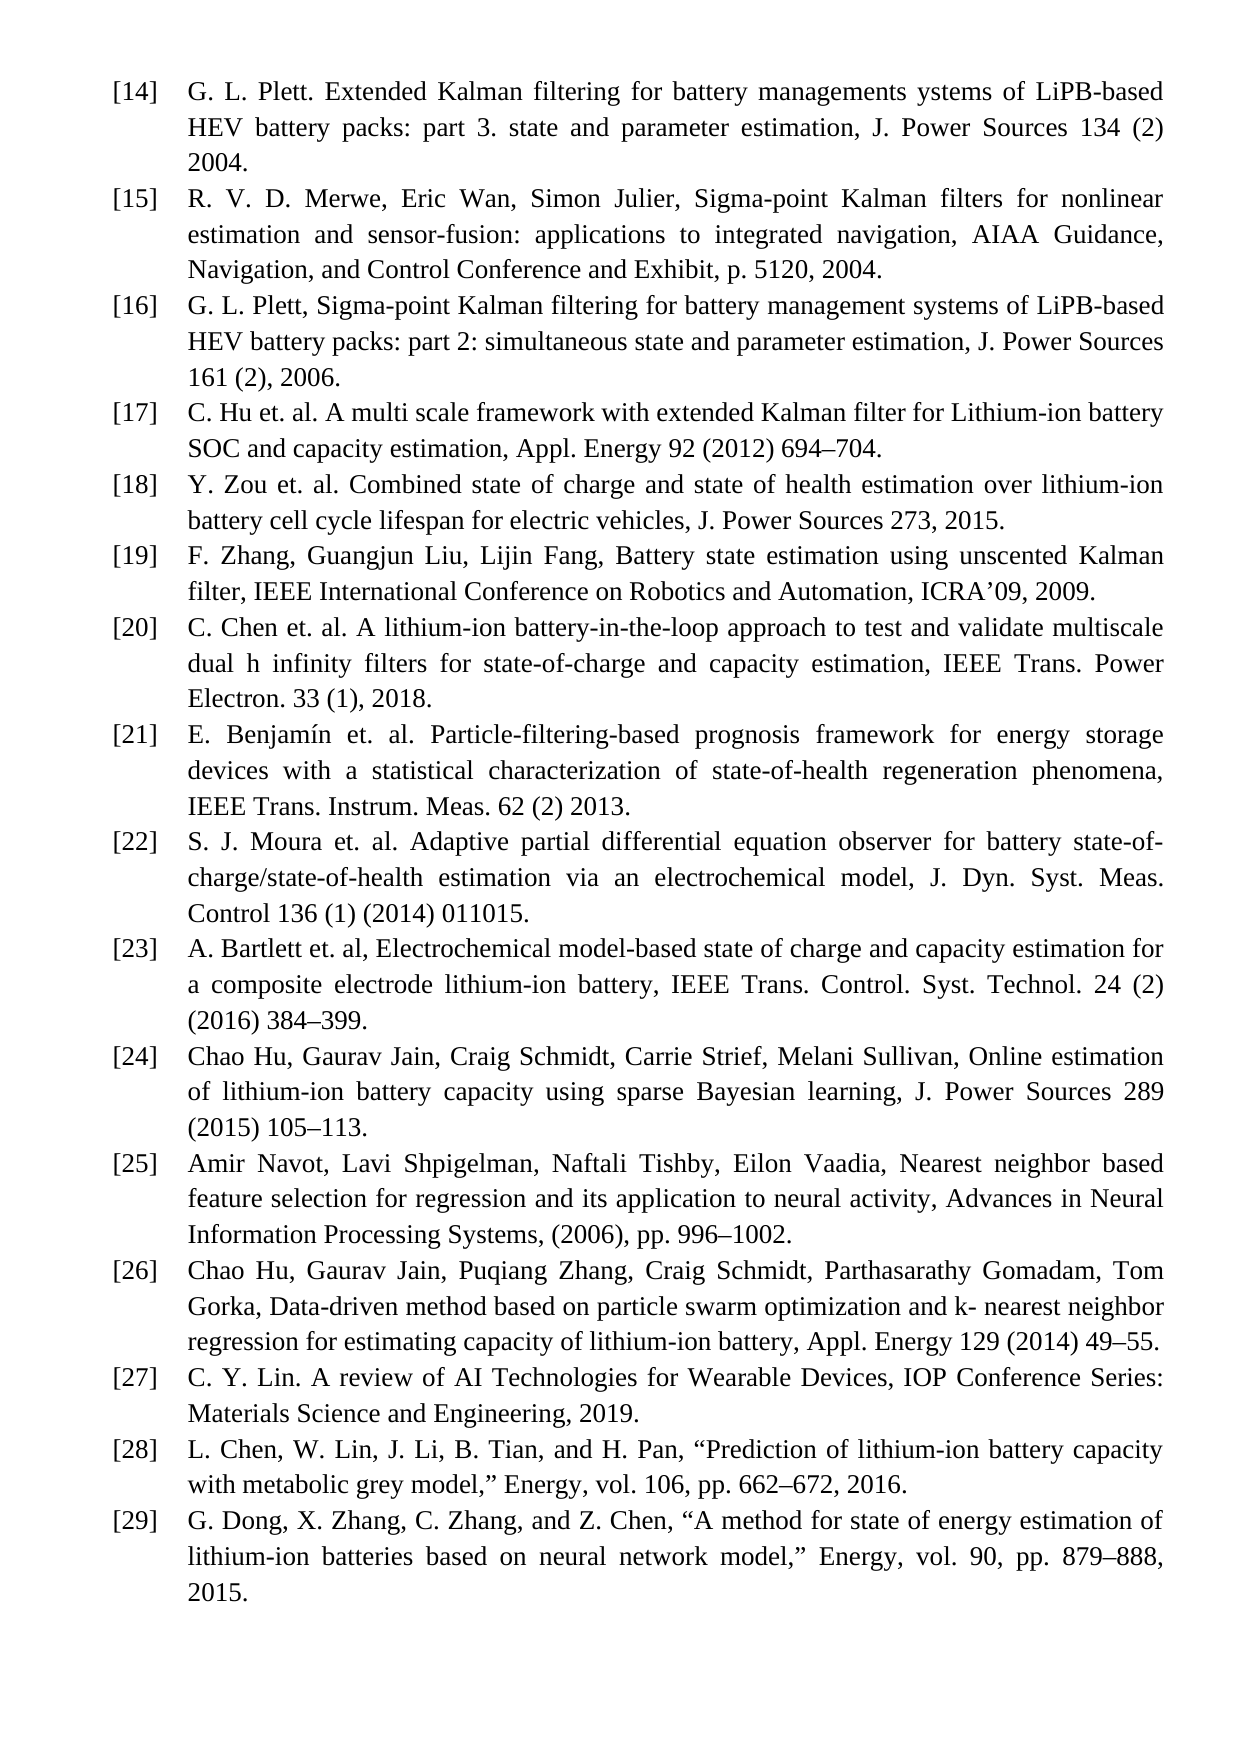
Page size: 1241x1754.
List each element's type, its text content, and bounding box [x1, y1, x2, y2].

list C. Hu et. al. A multi scale framework with extended Kalman filter for Lithium-ion battery SOC and capacity estimation, Appl. Energy 92 (2012) 694–704. [112, 397, 1165, 463]
list C. Chen et. al. A lithium-ion battery-in-the-loop approach to test and validate multiscale dual h infinity filters for state-of-charge and capacity estimation, IEEE Trans. Power Electron. 33 (1), 2018. [112, 611, 1165, 713]
list G. L. Plett. Extended Kalman filtering for battery managements ystems of LiPB-based HEV battery packs: part 3. state and parameter estimation, J. Power Sources 134 (2) 2004. [112, 75, 1165, 178]
list G. L. Plett, Sigma-point Kalman filtering for battery management systems of LiPB-based HEV battery packs: part 2: simultaneous state and parameter estimation, J. Power Sources 161 (2), 2006. [112, 289, 1165, 392]
list E. Benjamín et. al. Particle-filtering-based prognosis framework for energy storage devices with a statistical characterization of state-of-health regeneration phenomena, IEEE Trans. Instrum. Meas. 62 (2) 2013. [112, 718, 1165, 821]
list L. Chen, W. Lin, J. Li, B. Tian, and H. Pan, “Prediction of lithium-ion battery capacity with metabolic grey model,” Energy, vol. 106, pp. 662–672, 2016. [112, 1433, 1165, 1499]
list F. Zhang, Guangjun Liu, Lijin Fang, Battery state estimation using unscented Kalman filter, IEEE International Conference on Robotics and Automation, ICRA’09, 2009. [112, 539, 1165, 606]
list Chao Hu, Gaurav Jain, Puqiang Zhang, Craig Schmidt, Parthasarathy Gomadam, Tom Gorka, Data-driven method based on particle swarm optimization and k- nearest neighbor regression for estimating capacity of lithium-ion battery, Appl. Energy 129 (2014) 49–55. [112, 1254, 1165, 1357]
list G. Dong, X. Zhang, C. Zhang, and Z. Chen, “A method for state of energy estimation of lithium-ion batteries based on neural network model,” Energy, vol. 90, pp. 879–888, 2015. [112, 1504, 1165, 1607]
list R. V. D. Merwe, Eric Wan, Simon Julier, Sigma-point Kalman filters for nonlinear estimation and sensor-fusion: applications to integrated navigation, AIAA Guidance, Navigation, and Control Conference and Exhibit, p. 5120, 2004. [112, 182, 1165, 285]
list Chao Hu, Gaurav Jain, Craig Schmidt, Carrie Strief, Melani Sullivan, Online estimation of lithium-ion battery capacity using sparse Bayesian learning, J. Power Sources 289 (2015) 105–113. [112, 1040, 1165, 1142]
list S. J. Moura et. al. Adaptive partial differential equation observer for battery state-of-charge/state-of-health estimation via an electrochemical model, J. Dyn. Syst. Meas. Control 136 (1) (2014) 011015. [112, 825, 1165, 928]
list C. Y. Lin. A review of AI Technologies for Wearable Devices, IOP Conference Series: Materials Science and Engineering, 2019. [112, 1361, 1165, 1428]
list A. Bartlett et. al, Electrochemical model-based state of charge and capacity estimation for a composite electrode lithium-ion battery, IEEE Trans. Control. Syst. Technol. 24 (2) (2016) 384–399. [112, 932, 1165, 1035]
list Y. Zou et. al. Combined state of charge and state of health estimation over lithium-ion battery cell cycle lifespan for electric vehicles, J. Power Sources 273, 2015. [112, 468, 1165, 535]
list Amir Navot, Lavi Shpigelman, Naftali Tishby, Eilon Vaadia, Nearest neighbor based feature selection for regression and its application to neural activity, Advances in Neural Information Processing Systems, (2006), pp. 996–1002. [112, 1147, 1165, 1249]
